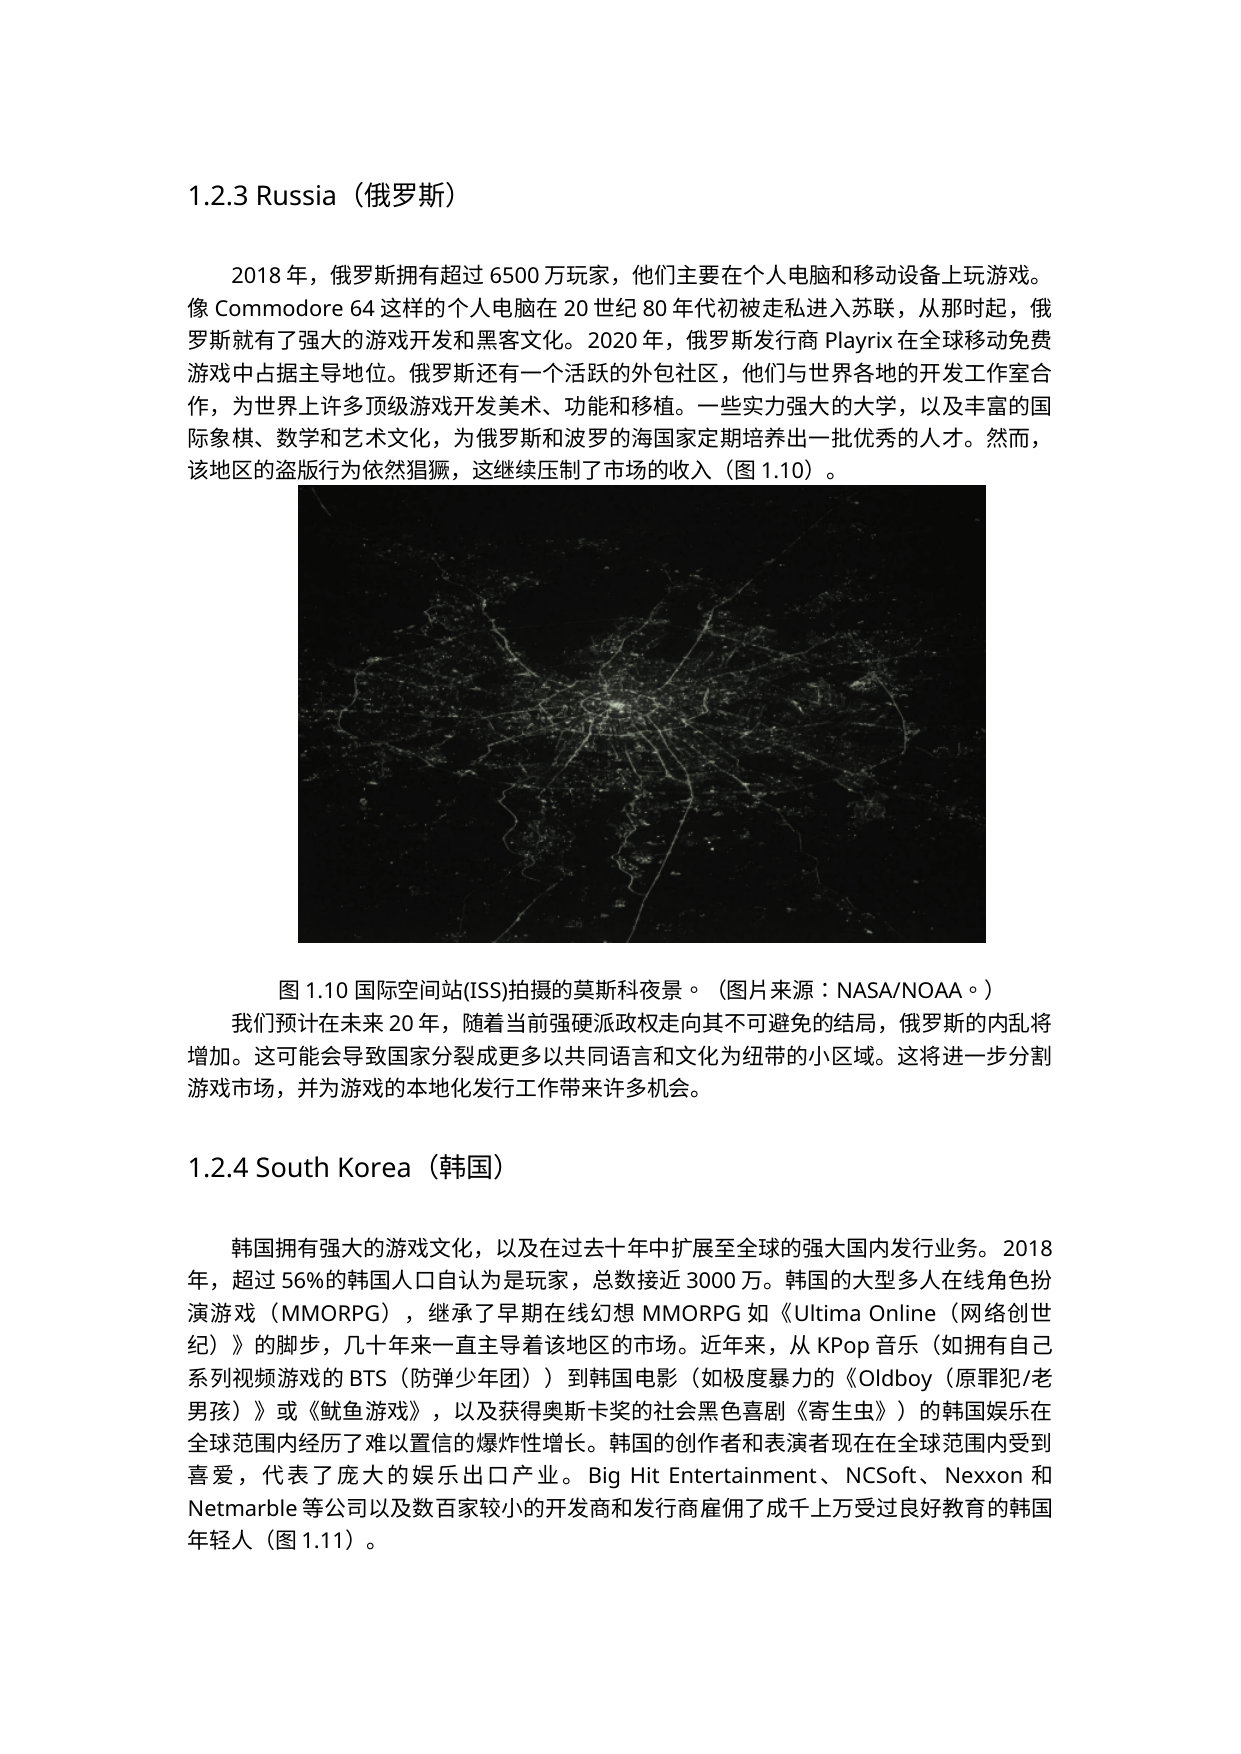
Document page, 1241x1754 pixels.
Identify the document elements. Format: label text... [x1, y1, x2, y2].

text 图 1.10 国际空间站(ISS)拍摄的莫斯科夜景。（图片来源：NASA/NOAA。） [187, 973, 1053, 1006]
text 2018年，俄罗斯拥有超过6500万玩家，他们主要在个人电脑和移动设备上玩游戏。像Commodore 64这样的个人电脑在20世纪80年代初被走私进入苏联，从那时起，俄罗斯就有了强大的游戏开发和黑客文化。2020年，俄罗斯发行商Playrix在全球移动免费游戏中占据主导地位。俄罗斯还有一个活跃的外包社区，他们与世界各地的开发工作室合作，为世界上许多顶级游戏开发美术、功能和移植。一些实力强大的大学，以及丰富的国际象棋、数学和艺术文化，为俄罗斯和波罗的海国家定期培养出一批优秀的人才。然而，该地区的盗版行为依然猖獗，这继续压制了市场的收入（图1.10）。 [187, 258, 1053, 486]
text 韩国拥有强大的游戏文化，以及在过去十年中扩展至全球的强大国内发行业务。2018年，超过56%的韩国人口自认为是玩家，总数接近3000万。韩国的大型多人在线角色扮演游戏（MMORPG），继承了早期在线幻想MMORPG如《Ultima Online（网络创世纪）》的脚步，几十年来一直主导着该地区的市场。近年来，从KPop音乐（如拥有自己系列视频游戏的BTS（防弹少年团））到韩国电影（如极度暴力的《Oldboy（原罪犯/老男孩）》或《鱿鱼游戏》，以及获得奥斯卡奖的社会黑色喜剧《寄生虫》）的韩国娱乐在全球范围内经历了难以置信的爆炸性增长。韩国的创作者和表演者现在在全球范围内受到喜爱，代表了庞大的娱乐出口产业。Big Hit Entertainment、NCSoft、Nexxon和Netmarble等公司以及数百家较小的开发商和发行商雇佣了成千上万受过良好教育的韩国年轻人（图1.11）。 [187, 1231, 1053, 1556]
text 我们预计在未来20年，随着当前强硬派政权走向其不可避免的结局，俄罗斯的内乱将增加。这可能会导致国家分裂成更多以共同语言和文化为纽带的小区域。这将进一步分割游戏市场，并为游戏的本地化发行工作带来许多机会。 [187, 1006, 1053, 1103]
picture [298, 485, 986, 943]
subtitle 1.2.4 South Korea（韩国） [187, 1134, 1053, 1199]
subtitle 1.2.3 Russia（俄罗斯） [187, 162, 1053, 227]
